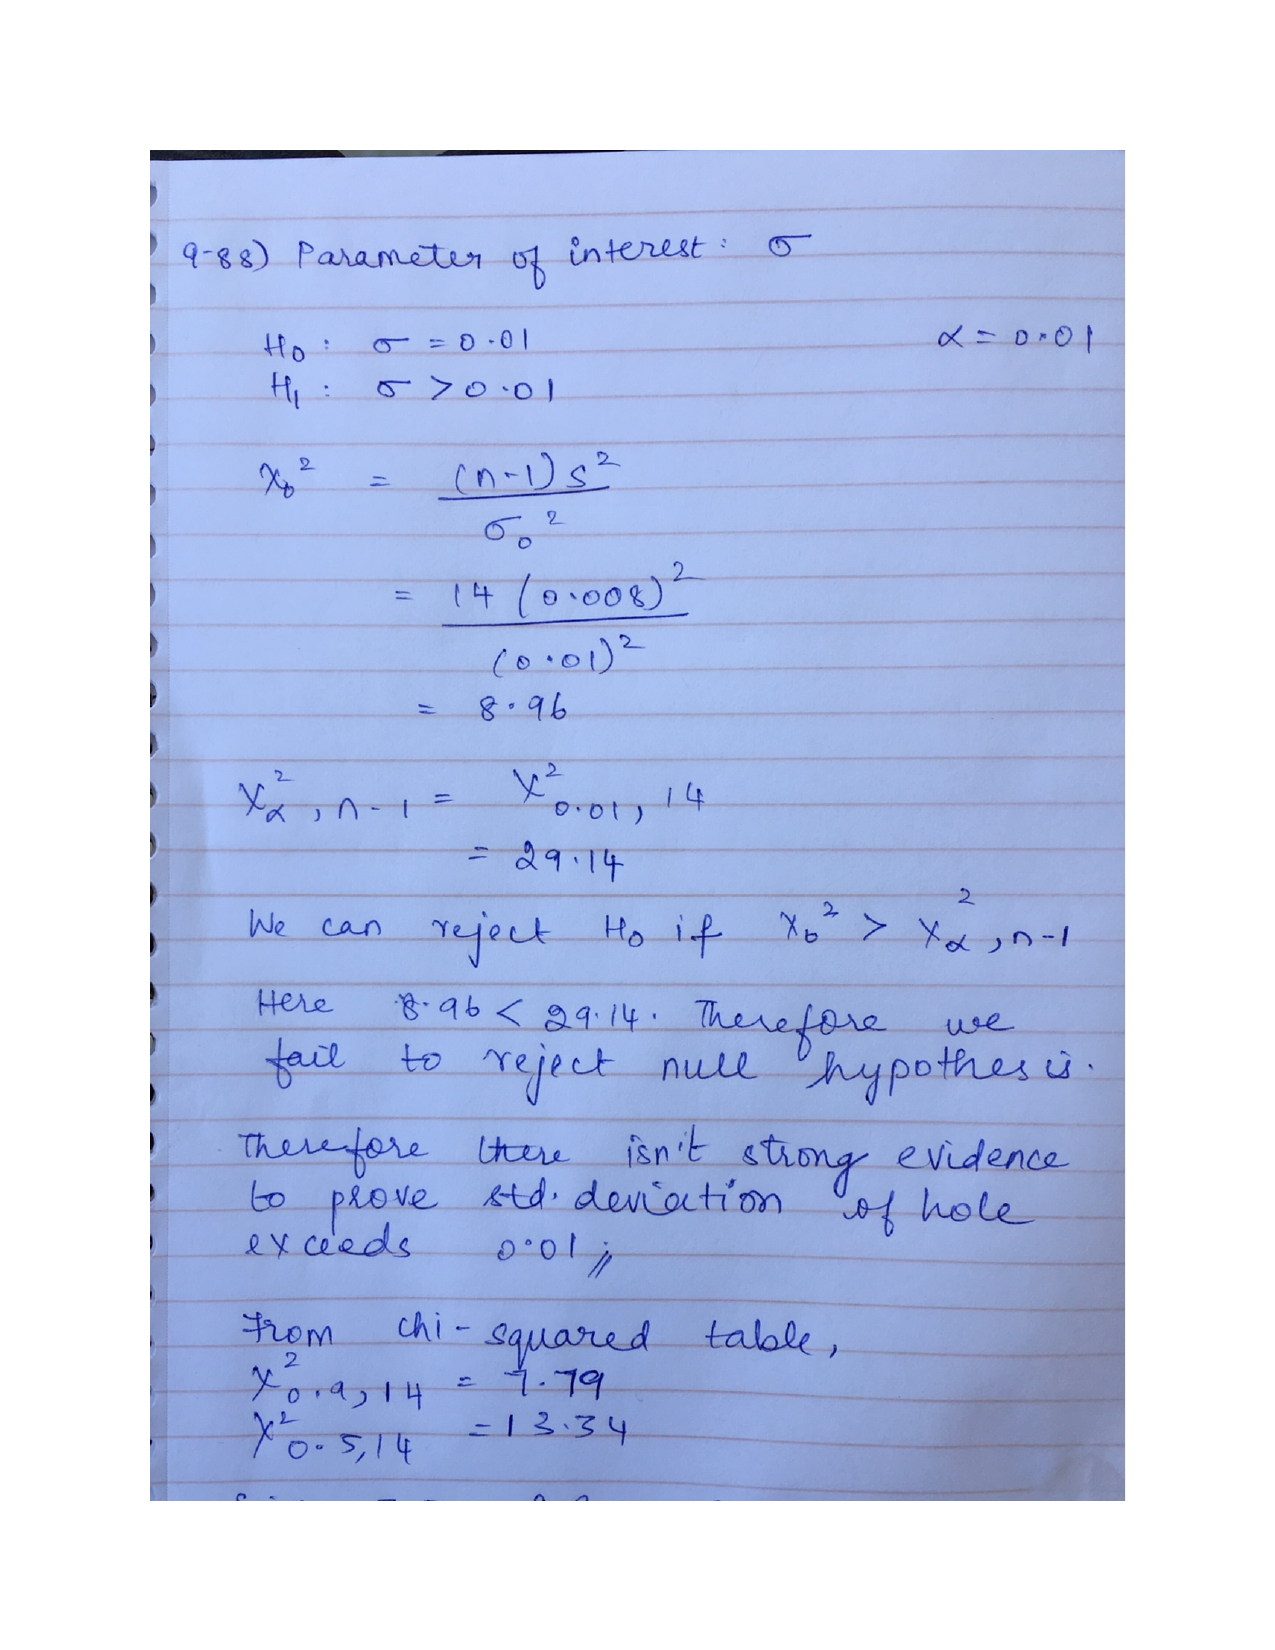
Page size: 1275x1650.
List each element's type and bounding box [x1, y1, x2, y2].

picture [150, 150, 1125, 1501]
